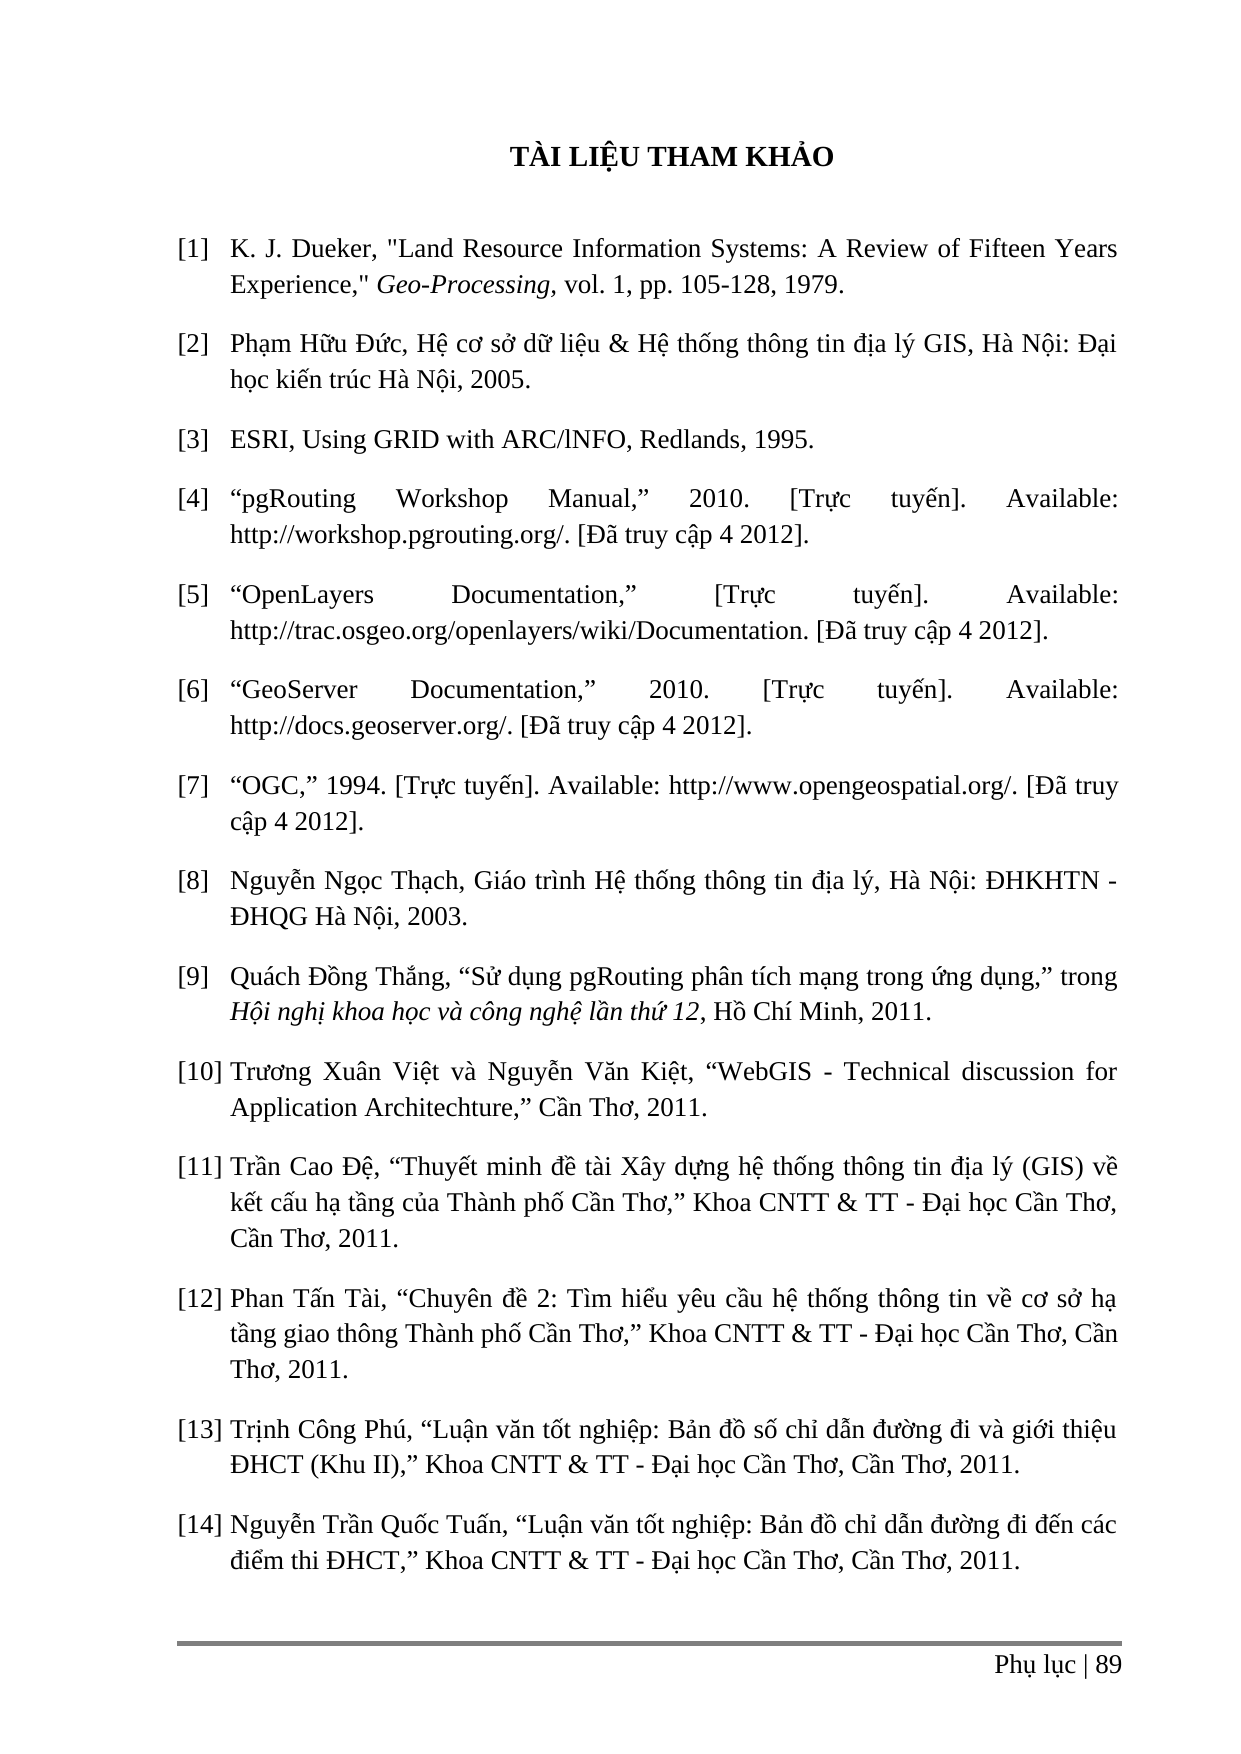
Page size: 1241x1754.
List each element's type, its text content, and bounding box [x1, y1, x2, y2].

table_cell [2] [176, 326, 228, 421]
table_cell [9] [176, 958, 228, 1053]
table_cell Quách Đồng Thắng, “Sử dụng pgRouting phân tích mạng trong ứng dụng,” trong Hội nghị khoa học và công nghệ lần thứ 12, Hồ Chí Minh, 2011. [228, 958, 1121, 1053]
subtitle Tài liệu tham khảo [177, 139, 1122, 172]
table_cell [11] [176, 1149, 228, 1280]
table_cell [10] [176, 1054, 228, 1149]
table_cell [7] [176, 767, 228, 863]
table_cell Trương Xuân Việt và Nguyễn Văn Kiệt, “WebGIS - Technical discussion for Application Architechture,” Cần Thơ, 2011. [228, 1054, 1121, 1149]
table_cell ESRI, Using GRID with ARC/lNFO, Redlands, 1995. [228, 421, 1121, 481]
table_cell Trần Cao Đệ, “Thuyết minh đề tài Xây dựng hệ thống thông tin địa lý (GIS) về kết cấu hạ tầng của Thành phố Cần Thơ,” Khoa CNTT & TT - Đại học Cần Thơ, Cần Thơ, 2011. [228, 1149, 1121, 1280]
table_cell Trịnh Công Phú, “Luận văn tốt nghiệp: Bản đồ số chỉ dẫn đường đi và giới thiệu ĐHCT (Khu II),” Khoa CNTT & TT - Đại học Cần Thơ, Cần Thơ, 2011. [228, 1411, 1121, 1507]
table_cell “OGC,” 1994. [Trực tuyến]. Available: http://www.opengeospatial.org/. [Đã truy cập 4 2012]. [228, 767, 1121, 863]
table_cell [6] [176, 672, 228, 767]
table_cell [12] [176, 1280, 228, 1411]
table_cell Nguyễn Trần Quốc Tuấn, “Luận văn tốt nghiệp: Bản đồ chỉ dẫn đường đi đến các điểm thi ĐHCT,” Khoa CNTT & TT - Đại học Cần Thơ, Cần Thơ, 2011. [228, 1507, 1121, 1602]
table_cell “pgRouting Workshop Manual,” 2010. [Trực tuyến]. Available: http://workshop.pgrouting.org/. [Đã truy cập 4 2012]. [228, 481, 1121, 576]
table_cell Phan Tấn Tài, “Chuyên đề 2: Tìm hiểu yêu cầu hệ thống thông tin về cơ sở hạ tầng giao thông Thành phố Cần Thơ,” Khoa CNTT & TT - Đại học Cần Thơ, Cần Thơ, 2011. [228, 1280, 1121, 1411]
table_cell [14] [176, 1507, 228, 1602]
table_header K. J. Dueker, "Land Resource Information Systems: A Review of Fifteen Years Experience," Geo-Processing, vol. 1, pp. 105-128, 1979. [228, 231, 1121, 326]
table_cell “OpenLayers Documentation,” [Trực tuyến]. Available: http://trac.osgeo.org/openlayers/wiki/Documentation. [Đã truy cập 4 2012]. [228, 576, 1121, 672]
table_cell Phạm Hữu Đức, Hệ cơ sở dữ liệu & Hệ thống thông tin địa lý GIS, Hà Nội: Đại học kiến trúc Hà Nội, 2005. [228, 326, 1121, 421]
table_cell [13] [176, 1411, 228, 1507]
table_cell Nguyễn Ngọc Thạch, Giáo trình Hệ thống thông tin địa lý, Hà Nội: ĐHKHTN - ĐHQG Hà Nội, 2003. [228, 863, 1121, 958]
table_header [1] [176, 231, 228, 326]
table_cell [8] [176, 863, 228, 958]
table_cell “GeoServer Documentation,” 2010. [Trực tuyến]. Available: http://docs.geoserver.org/. [Đã truy cập 4 2012]. [228, 672, 1121, 767]
table_cell [5] [176, 576, 228, 672]
table_cell [3] [176, 421, 228, 481]
table_cell [4] [176, 481, 228, 576]
